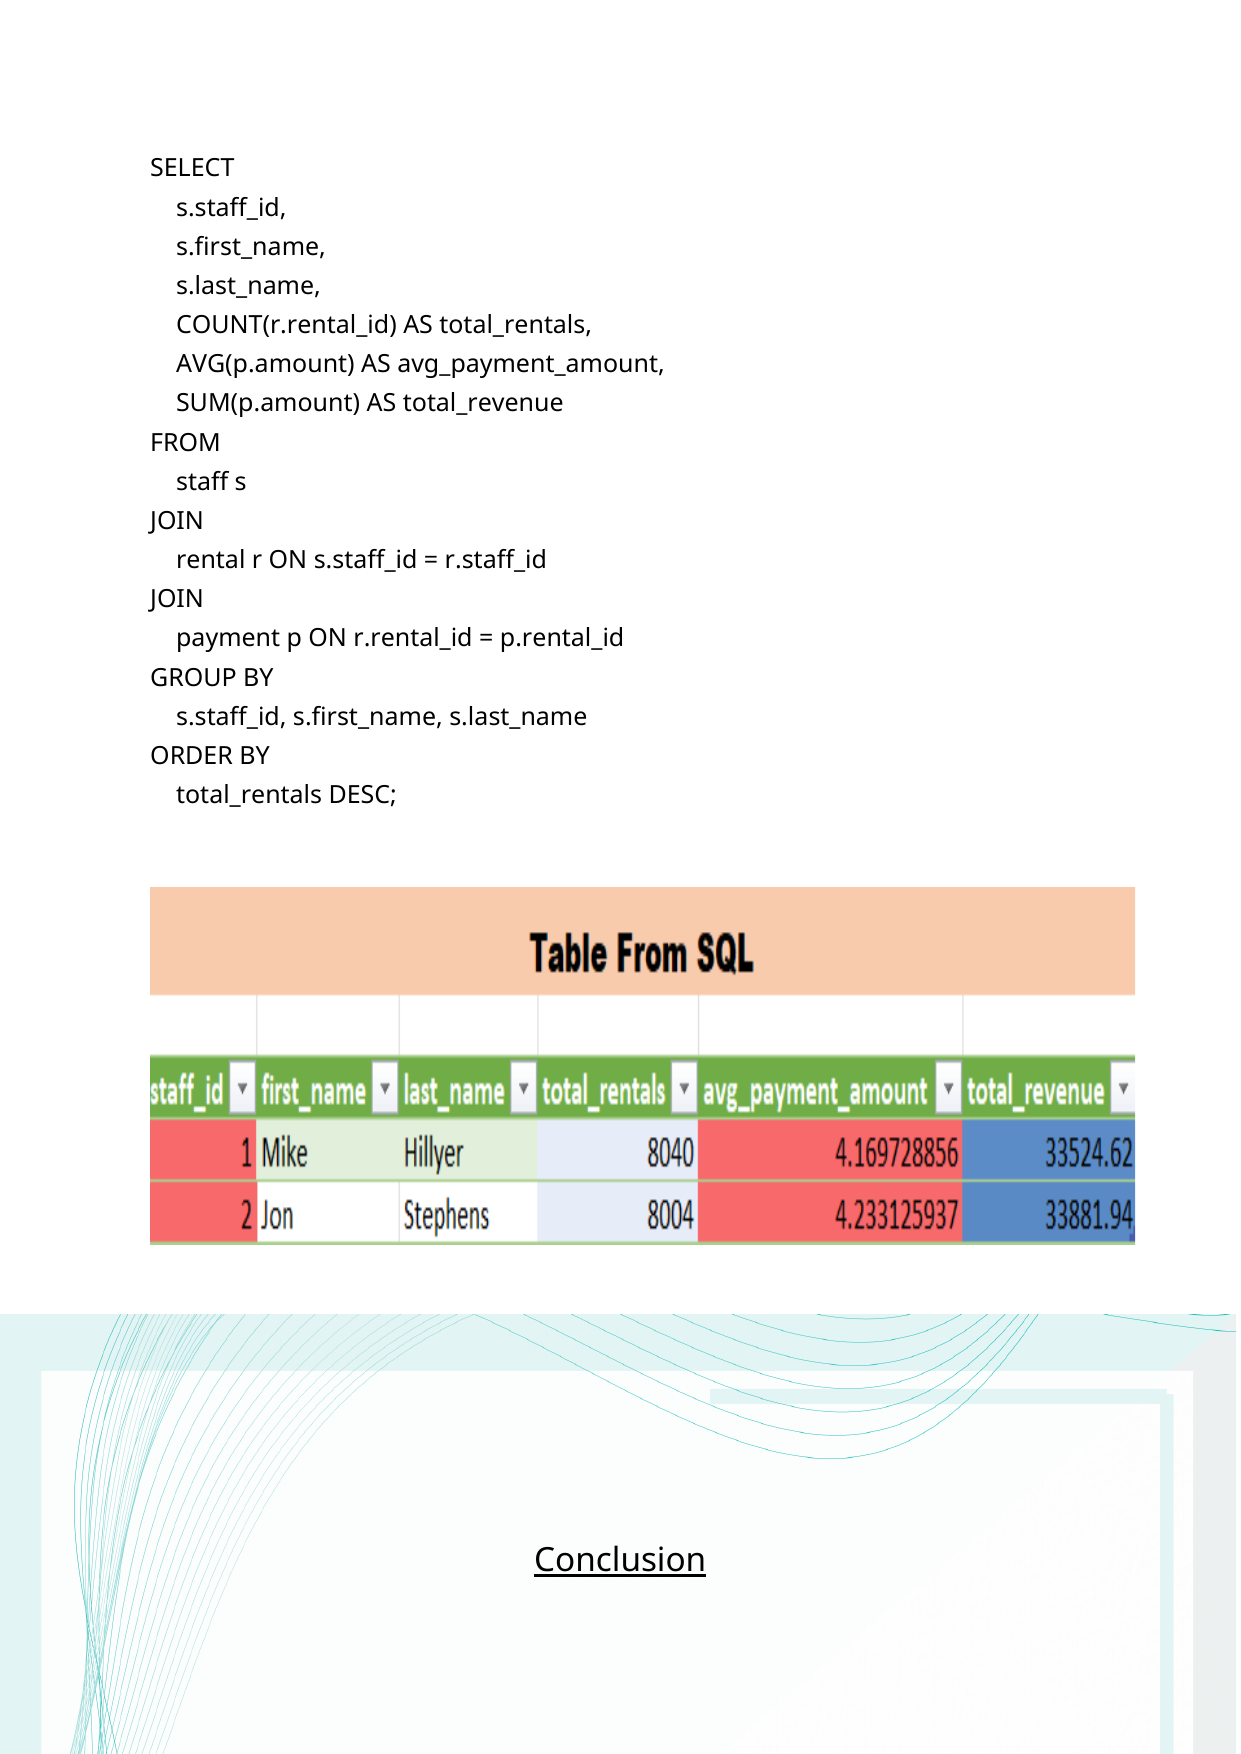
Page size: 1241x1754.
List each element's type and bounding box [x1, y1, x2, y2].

picture [150, 887, 1136, 1245]
picture [0, 1314, 1237, 1754]
